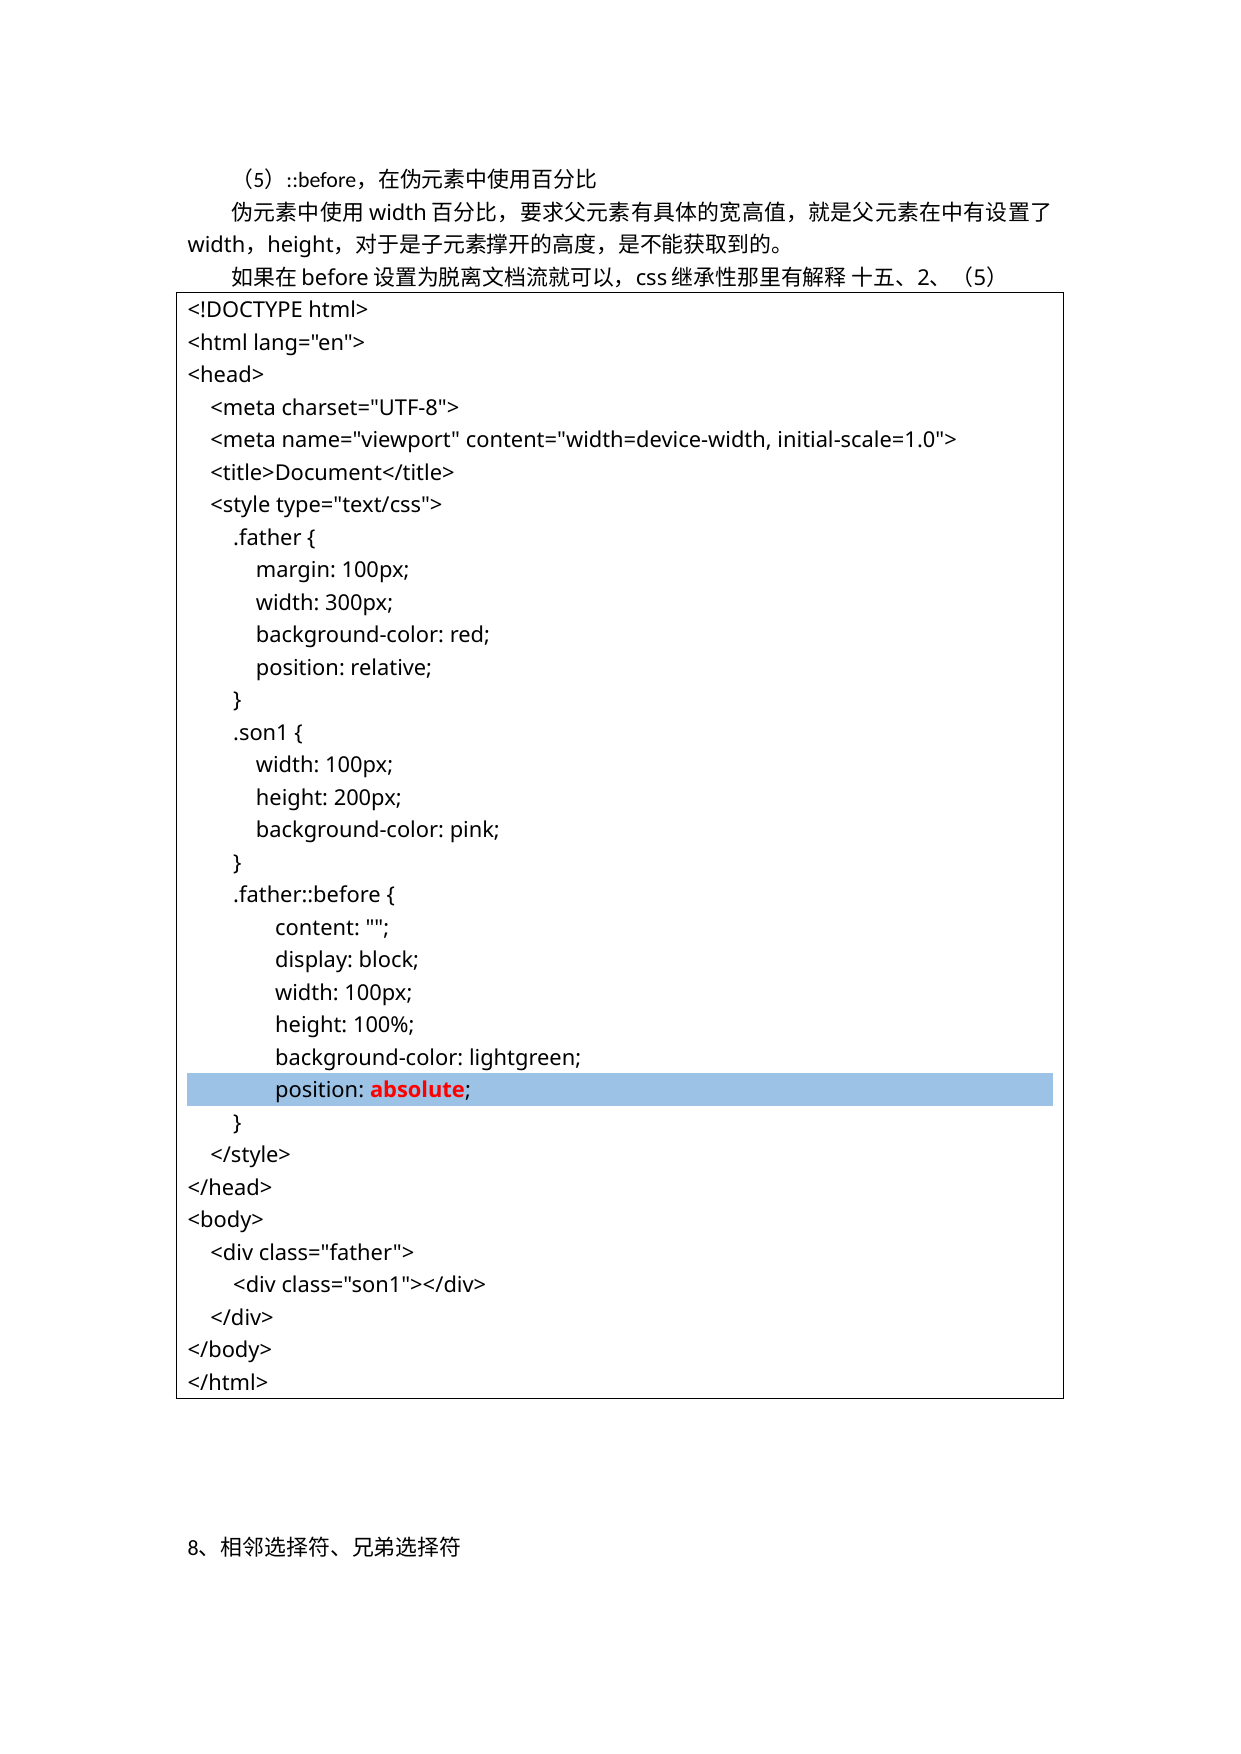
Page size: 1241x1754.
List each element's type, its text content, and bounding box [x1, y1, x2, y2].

table_header <!DOCTYPE html> <html lang="en"> <head> <meta charset="UTF-8"> <meta name="viewport" content="width=device-width, initial-scale=1.0"> <title>Document</title> <style type="text/css"> .father { margin: 100px; width: 300px; background-color: red; position: relative; } .son1 { width: 100px; height: 200px; background-color: pink; } .father::before { content: ""; display: block; width: 100px; height: 100%; background-color: lightgreen; position: absolute; } </style> </head> <body> <div class="father"> <div class="son1"></div> </div> </body> </html> [177, 293, 1063, 1398]
list 伪元素中使用width百分比，要求父元素有具体的宽高值，就是父元素在中有设置了width，height，对于是子元素撑开的高度，是不能获取到的。 [187, 194, 1053, 259]
list （5）::before，在伪元素中使用百分比 [187, 162, 1053, 194]
list 如果在before设置为脱离文档流就可以，css继承性那里有解释 十五、2、（5） [187, 259, 1053, 292]
list 8、相邻选择符、兄弟选择符 [187, 1529, 1053, 1562]
